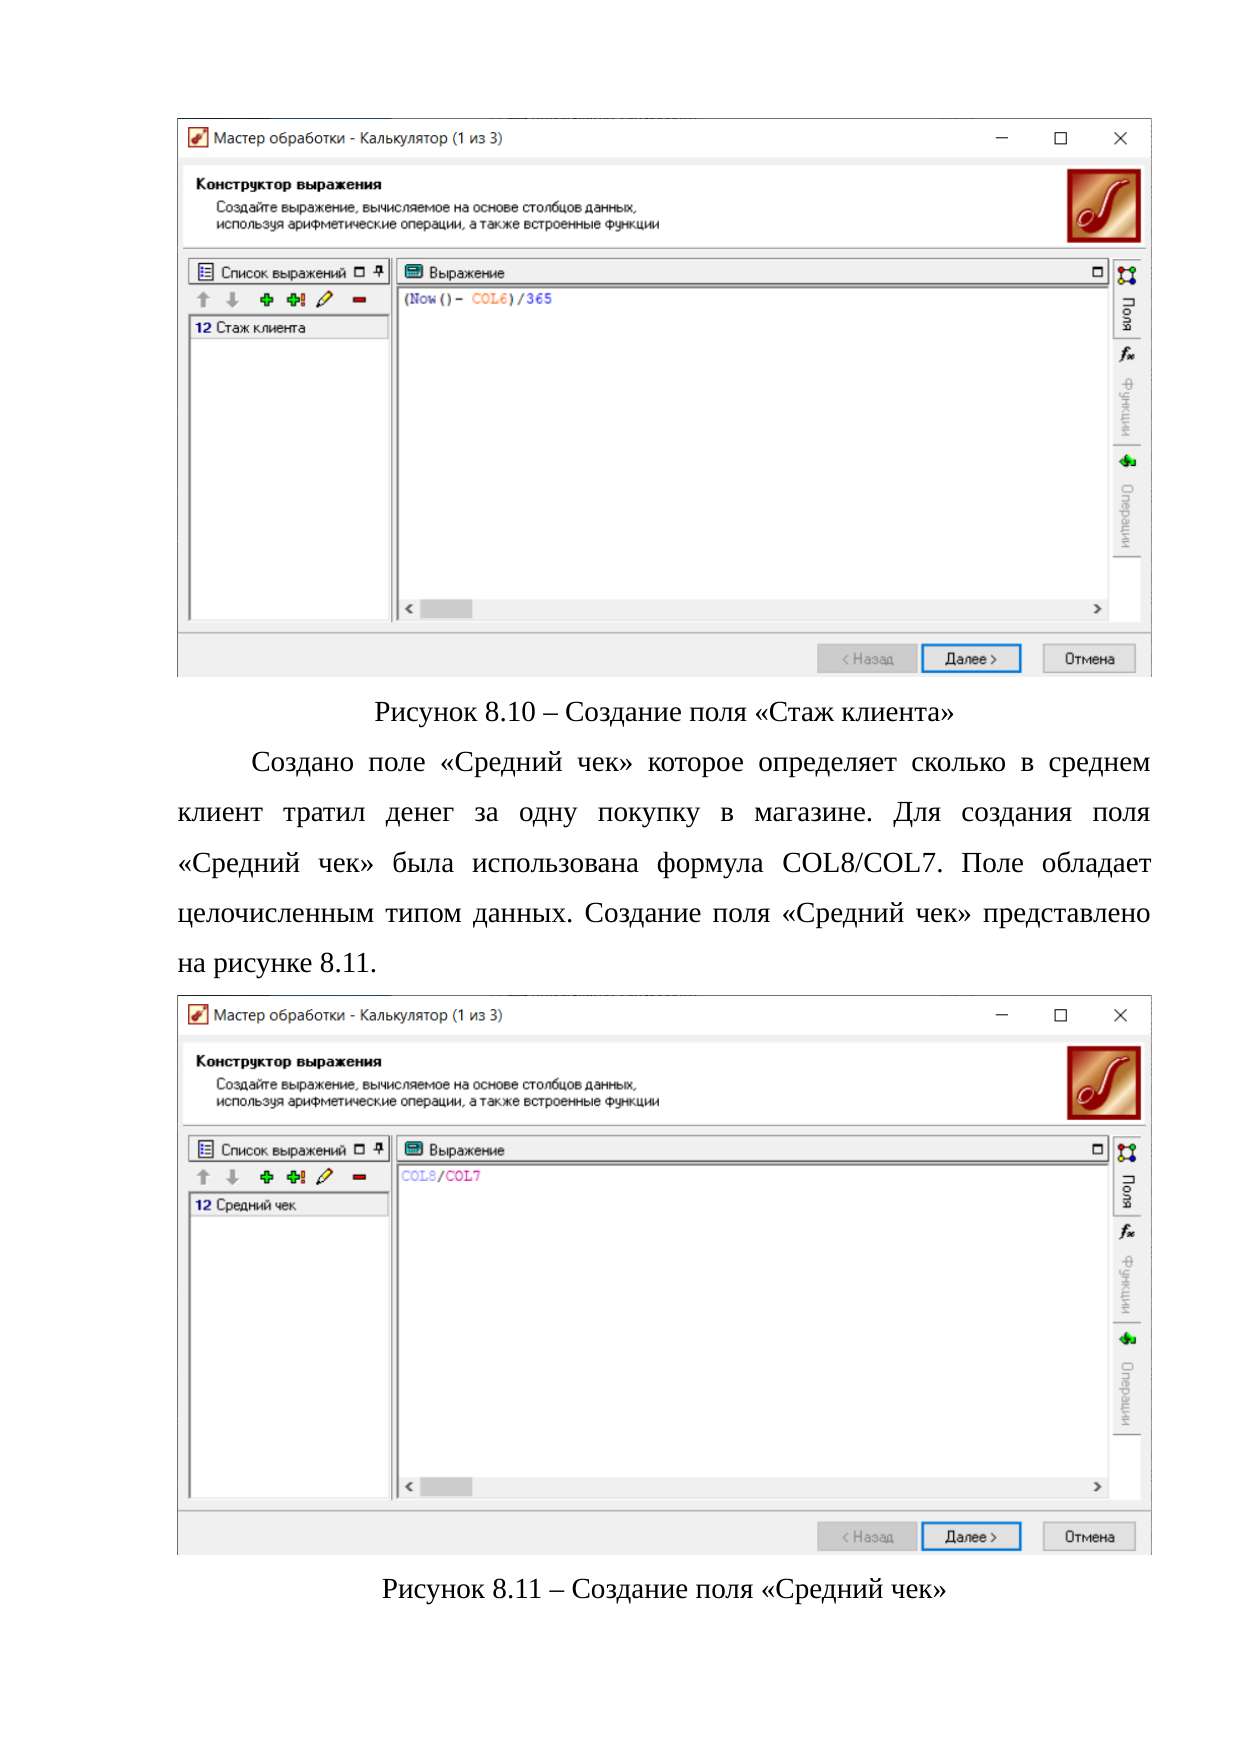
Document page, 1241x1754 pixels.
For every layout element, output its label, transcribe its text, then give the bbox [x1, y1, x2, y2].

picture [177, 995, 1152, 1555]
text Рисунок 8.10 – Создание поля «Стаж клиента» [177, 694, 1152, 727]
text Создано поле «Средний чек» которое определяет сколько в среднем клиент тратил денег за одну покупку в магазине. Для создания поля «Средний чек» была использована формула COL8/COL7. Поле обладает целочисленным типом данных. Создание поля «Средний чек» представлено на рисунке 8.11. [177, 744, 1152, 979]
text Рисунок 8.11 – Создание поля «Средний чек» [177, 1571, 1152, 1605]
picture [177, 118, 1152, 677]
